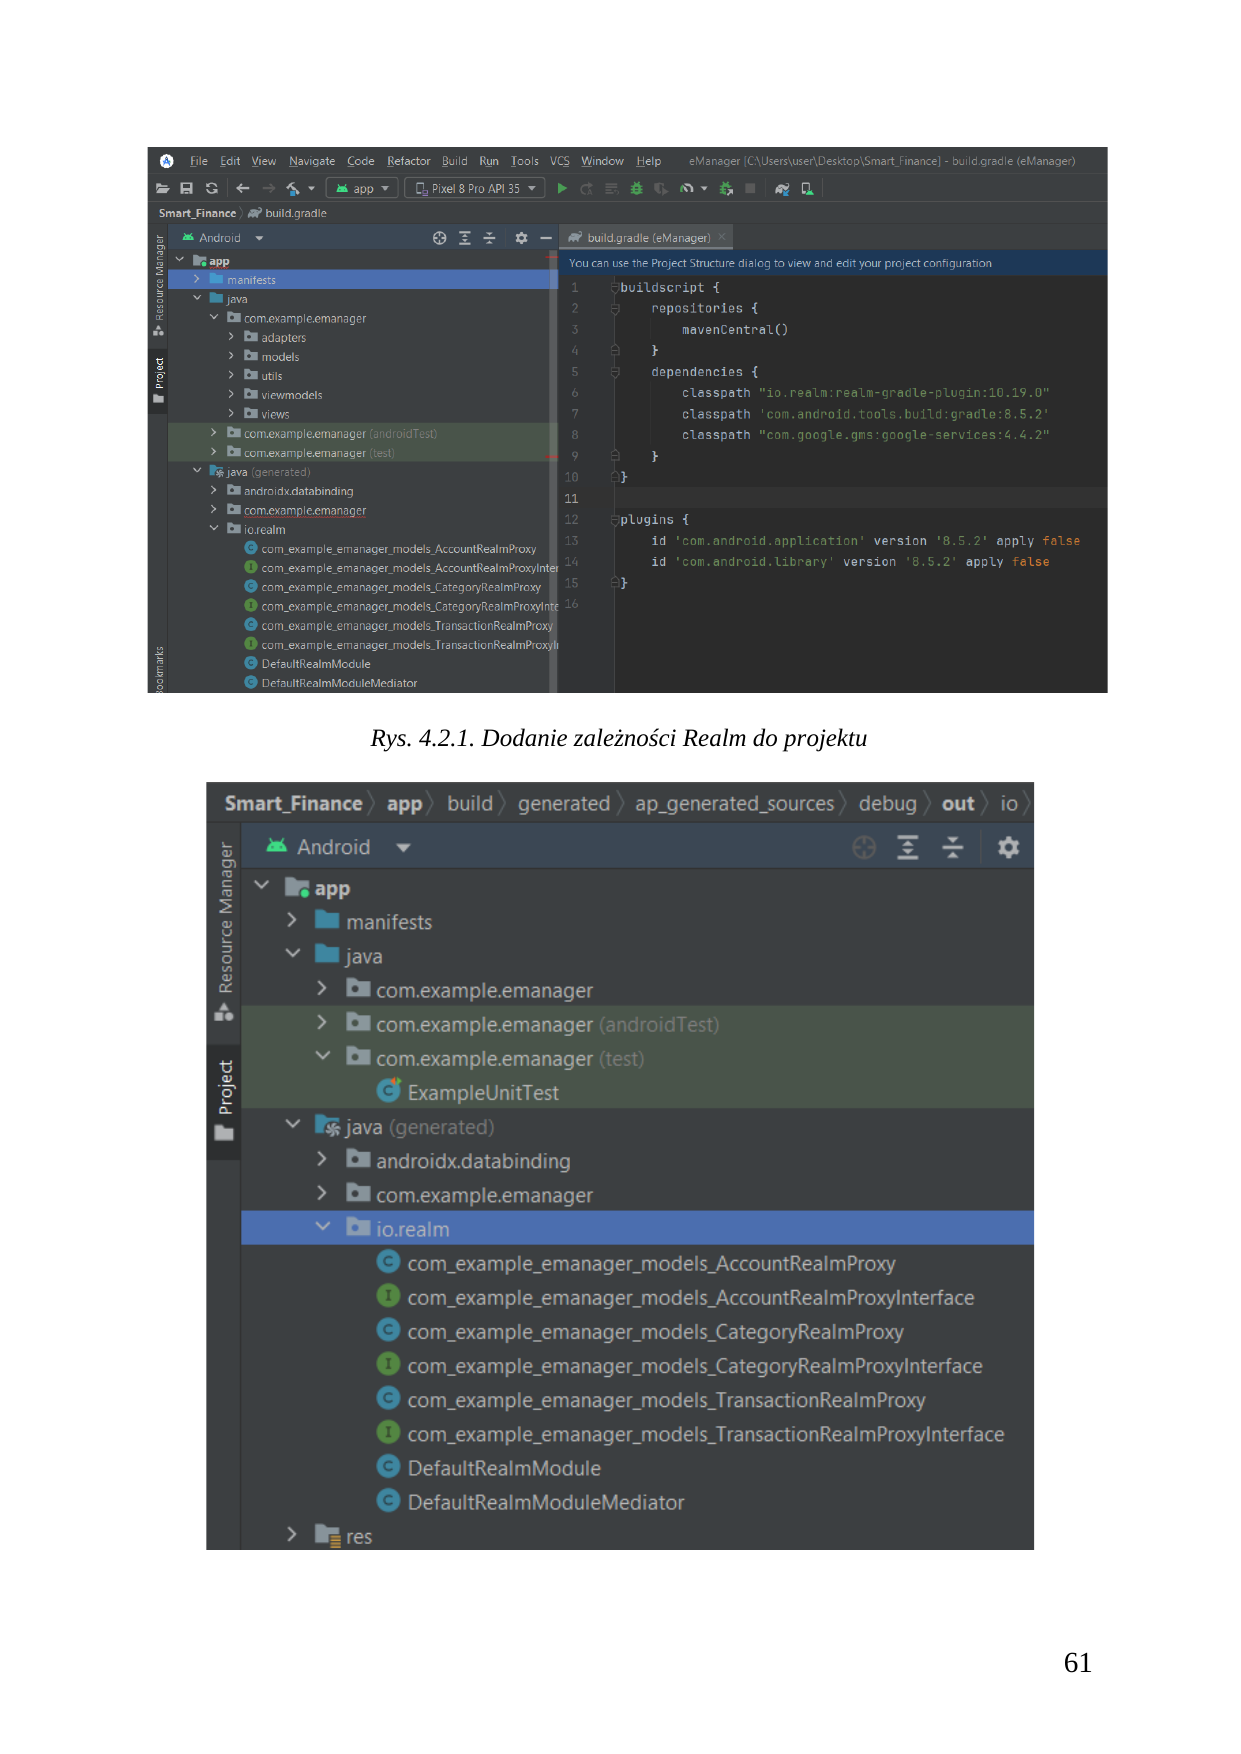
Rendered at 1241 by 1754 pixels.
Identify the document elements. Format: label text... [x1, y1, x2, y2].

picture [206, 782, 1035, 1550]
text Rys. 4.2.1. Dodanie zależności Realm do projektu [148, 723, 1092, 752]
picture [147, 147, 1108, 693]
